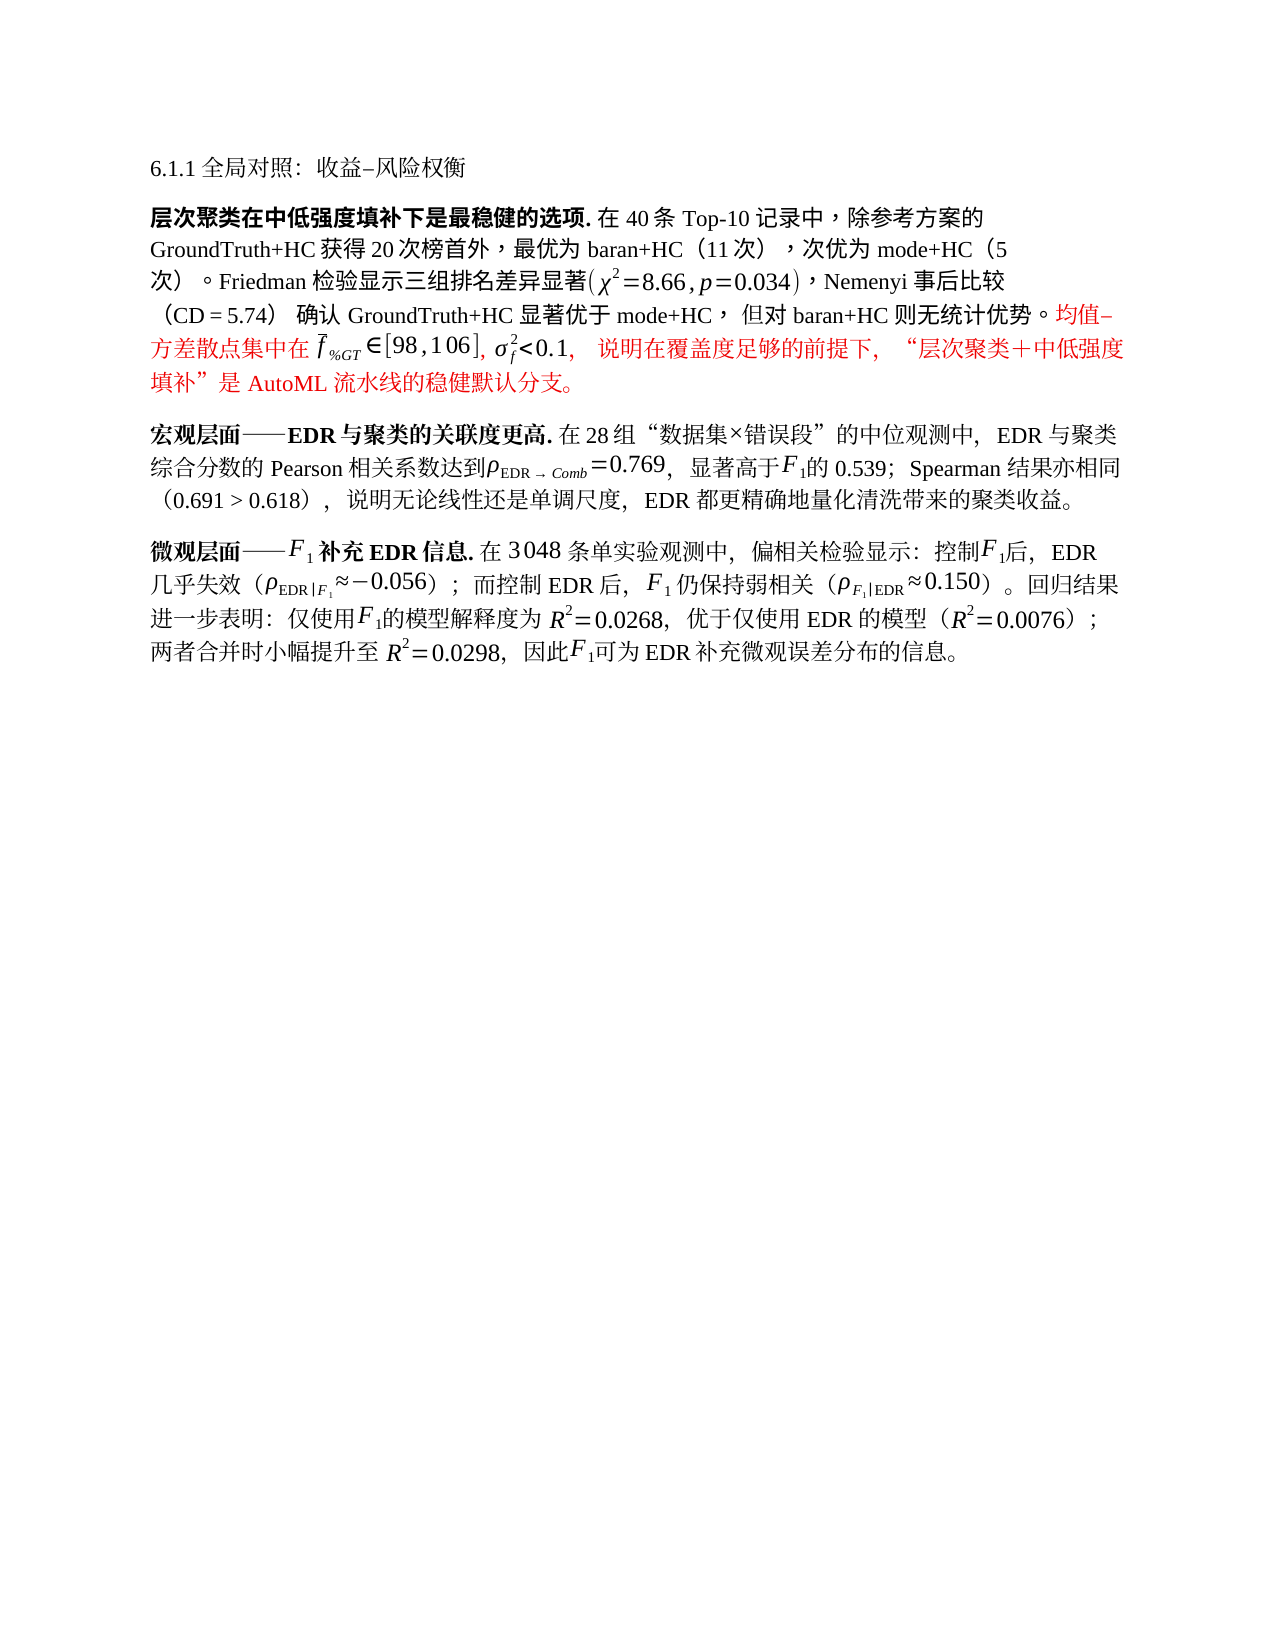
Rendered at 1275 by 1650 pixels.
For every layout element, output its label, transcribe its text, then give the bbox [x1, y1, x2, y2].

text 层次聚类在中低强度填补下是最稳健的选项. 在 40 条 Top‑10 记录中，除参考方案的GroundTruth+HC获得20次榜首外，最优为 baran+HC（11次），次优为 mode+HC（5次）。Friedman 检验显示三组排名差异显著，Nemenyi 事后比较（CD = 5.74） 确认 GroundTruth+HC 显著优于 mode+HC， 但对 baran+HC 则无统计优势。均值–方差散点集中在 , ， 说明在覆盖度足够的前提下，“层次聚类＋中低强度填补”是 AutoML 流水线的稳健默认分支。 [150, 202, 1125, 398]
text 宏观层面——EDR与聚类的关联度更高. 在28组“数据集错误段”的中位观测中，EDR 与聚类综合分数的 Pearson 相关系数达到，显著高于的 0.539；Spearman 结果亦相同（0.691 > 0.618），说明无论线性还是单调尺度，EDR 都更精确地量化清洗带来的聚类收益。 [150, 417, 1125, 516]
text 微观层面—— 补充EDR信息. 在 条单实验观测中，偏相关检验显示：控制后，EDR 几乎失效（）；而控制 EDR 后， 仍保持弱相关（）。回归结果进一步表明：仅使用的模型解释度为 ，优于仅使用 EDR 的模型（）；两者合并时小幅提升至 ，因此可为EDR补充微观误差分布的信息。 [150, 534, 1125, 667]
subtitle 6.1.1 全局对照：收益–风险权衡 [150, 150, 1125, 183]
